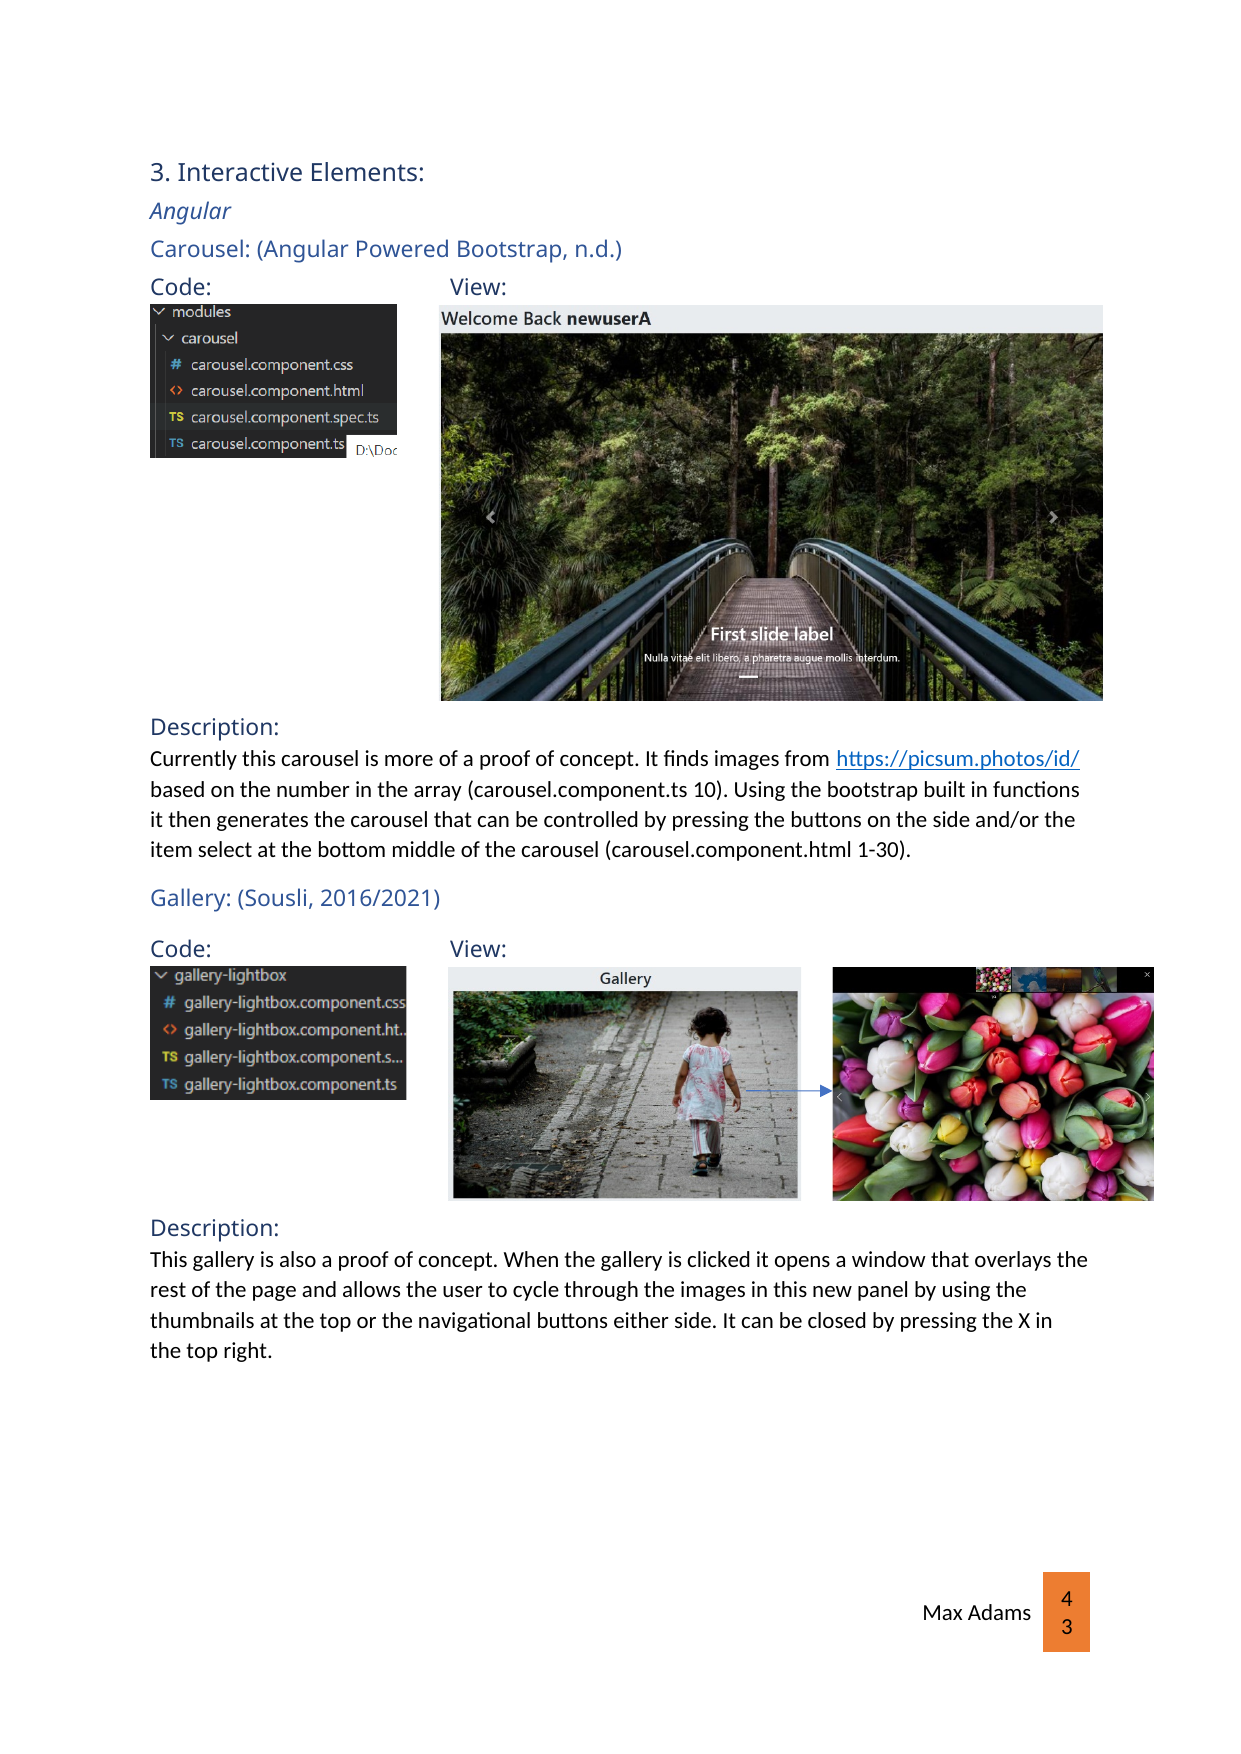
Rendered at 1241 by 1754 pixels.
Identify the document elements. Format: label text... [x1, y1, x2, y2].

picture [150, 304, 397, 458]
text Description: This gallery is also a proof of concept. When the gallery is clicked it opens a window that overlays the rest of the page and allows the user to cycle through the images in this new panel by using the thumbnails at the top or the navigational buttons either side. It can be closed by pressing the X in the top right. [150, 1212, 1090, 1364]
text Gallery: (Sousli, 2016/2021) [150, 882, 1090, 913]
subtitle Carousel: (Angular Powered Bootstrap, n.d.) [150, 233, 1090, 264]
text Description: Currently this carousel is more of a proof of concept. It finds images from https://picsum.photos/id/ based on the number in the array (carousel.component.ts 10). Using the bootstrap built in functions it then generates the carousel that can be controlled by pressing the buttons on the side and/or the item select at the bottom middle of the carousel (carousel.component.html 1-30). [150, 711, 1090, 863]
subtitle Code: View: [150, 932, 1090, 964]
picture [150, 966, 407, 1100]
subtitle Code: View: [150, 271, 1090, 302]
subtitle 3. Interactive Elements: [150, 154, 1090, 188]
picture [448, 967, 802, 1201]
picture [832, 967, 1154, 1201]
picture [438, 305, 1103, 701]
subtitle Angular [150, 195, 1090, 226]
